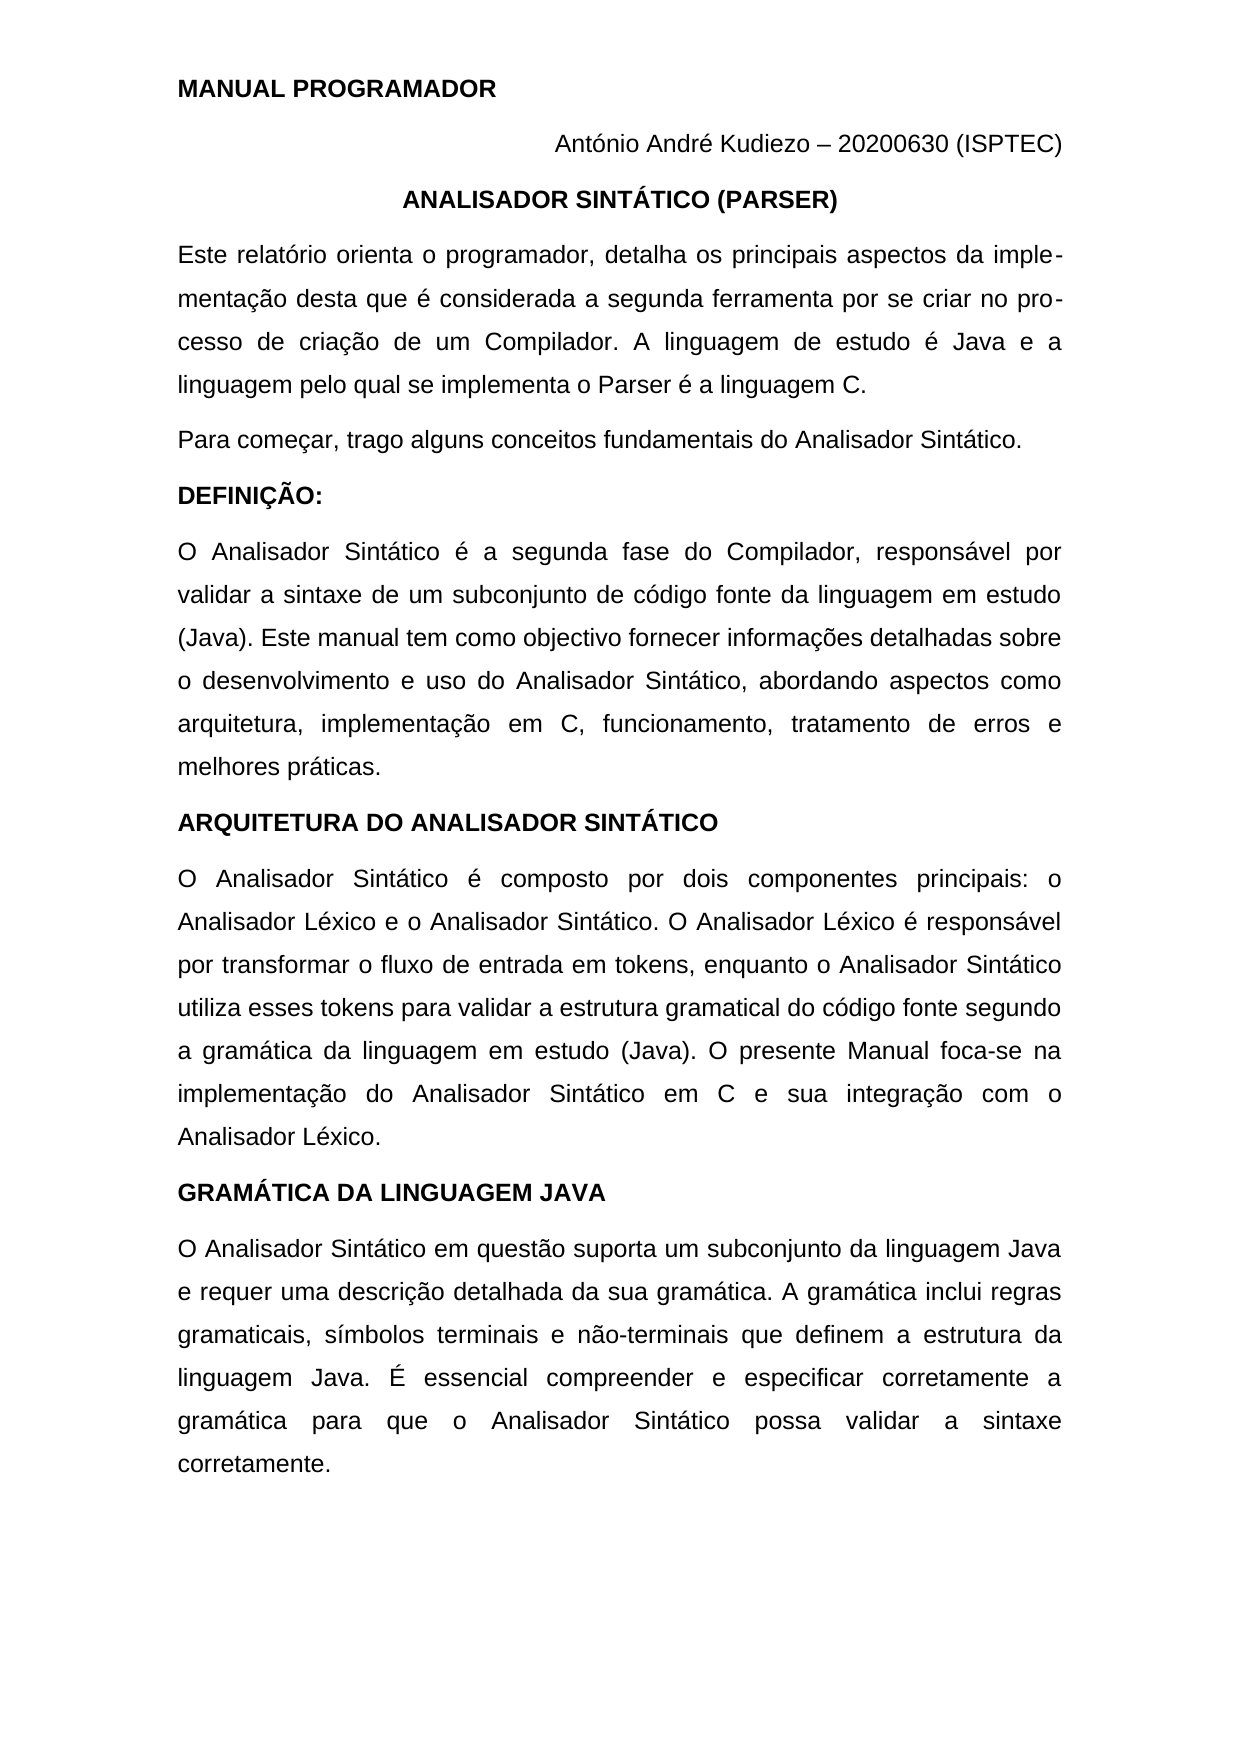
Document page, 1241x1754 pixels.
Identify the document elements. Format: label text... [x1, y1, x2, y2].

text O Analisador Sintático é composto por dois componentes principais: o Analisador Léxico e o Analisador Sintático. O Analisador Léxico é responsável por transformar o fluxo de entrada em tokens, enquanto o Analisador Sintático utiliza esses tokens para validar a estrutura gramatical do código fonte segundo a gramática da linguagem em estudo (Java). O presente Manual foca-se na implementação do Analisador Sintático em C e sua integração com o Analisador Léxico. [177, 864, 1063, 1151]
text O Analisador Sintático em questão suporta um subconjunto da linguagem Java e requer uma descrição detalhada da sua gramática. A gramática inclui regras gramaticais, símbolos terminais e não-terminais que definem a estrutura da linguagem Java. É essencial compreender e especificar corretamente a gramática para que o Analisador Sintático possa validar a sintaxe corretamente. [177, 1234, 1063, 1478]
text Para começar, trago alguns conceitos fundamentais do Analisador Sintático. [177, 426, 1063, 454]
text ANALISADOR SINTÁTICO (PARSER) [177, 185, 1063, 214]
text Este relatório orienta o programador, detalha os principais aspectos da implementação desta que é considerada a segunda ferramenta por se criar no processo de criação de um Compilador. A linguagem de estudo é Java e a linguagem pelo qual se implementa o Parser é a linguagem C. [177, 241, 1063, 399]
text O Analisador Sintático é a segunda fase do Compilador, responsável por validar a sintaxe de um subconjunto de código fonte da linguagem em estudo (Java). Este manual tem como objectivo fornecer informações detalhadas sobre o desenvolvimento e uso do Analisador Sintático, abordando aspectos como arquitetura, implementação em C, funcionamento, tratamento de erros e melhores práticas. [177, 537, 1063, 781]
text DEFINIÇÃO: [177, 481, 1063, 510]
text ARQUITETURA DO ANALISADOR SINTÁTICO [177, 808, 1063, 837]
text GRAMÁTICA DA LINGUAGEM JAVA [177, 1178, 1063, 1207]
